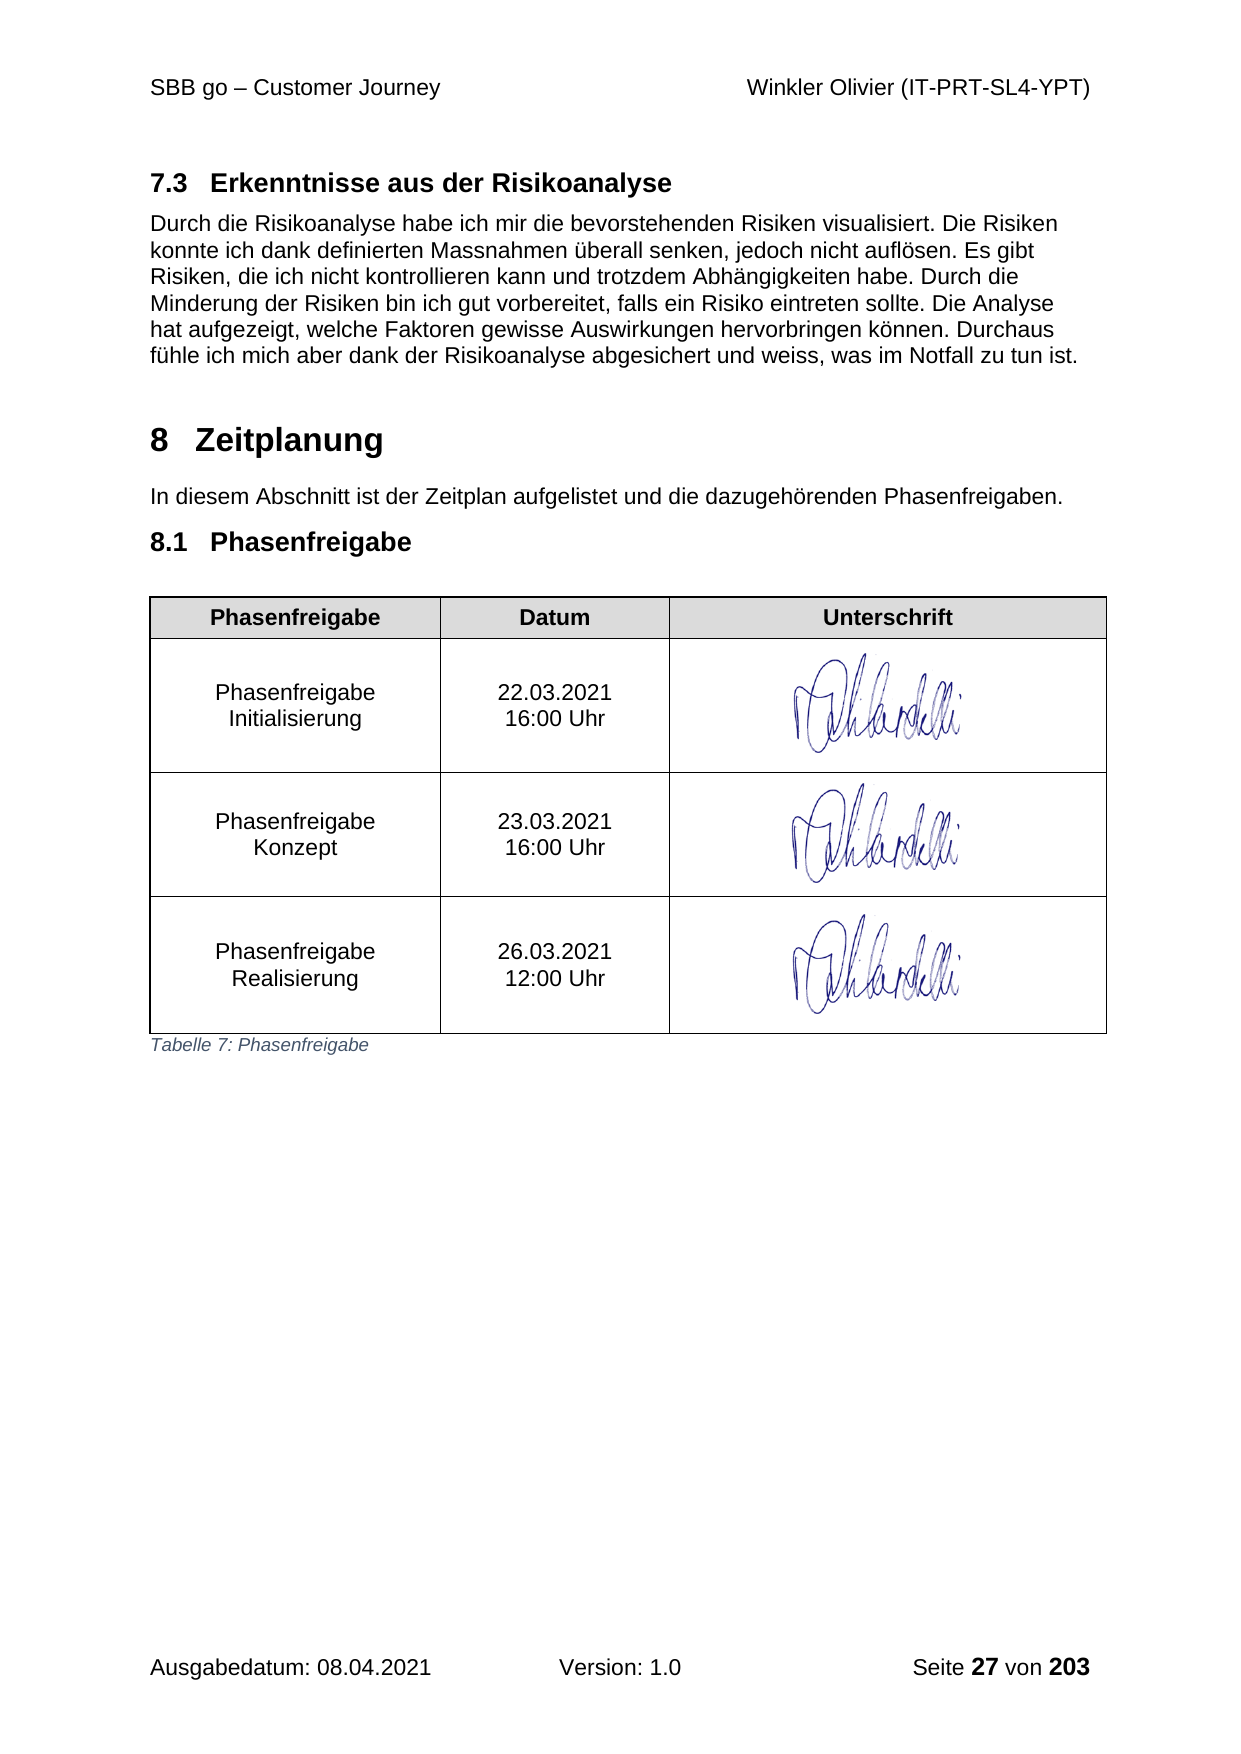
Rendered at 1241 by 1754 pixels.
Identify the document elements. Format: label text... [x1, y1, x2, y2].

text Tabelle 7: Phasenfreigabe [150, 1034, 1090, 1055]
table_cell 26.03.2021 12:00 Uhr [441, 897, 669, 1033]
table_cell Phasenfreigabe Konzept [151, 773, 440, 896]
table_cell [670, 639, 1106, 772]
subtitle Zeitplanung [150, 420, 1090, 458]
table_cell Phasenfreigabe Initialisierung [151, 639, 440, 772]
text In diesem Abschnitt ist der Zeitplan aufgelistet und die dazugehörenden Phasenfreigaben. [150, 483, 1090, 510]
table_cell [670, 773, 1106, 896]
table_header Datum [441, 598, 669, 638]
table_header Unterschrift [670, 598, 1106, 638]
picture [788, 781, 962, 882]
subtitle Phasenfreigabe [150, 526, 1090, 558]
picture [789, 912, 963, 1012]
picture [790, 651, 964, 752]
table_cell 22.03.2021 16:00 Uhr [441, 639, 669, 772]
text Durch die Risikoanalyse habe ich mir die bevorstehenden Risiken visualisiert. Die Risiken konnte ich dank definierten Massnahmen überall senken, jedoch nicht auflösen. Es gibt Risiken, die ich nicht kontrollieren kann und trotzdem Abhängigkeiten habe. Durch die Minderung der Risiken bin ich gut vorbereitet, falls ein Risiko eintreten sollte. Die Analyse hat aufgezeigt, welche Faktoren gewisse Auswirkungen hervorbringen können. Durchaus fühle ich mich aber dank der Risikoanalyse abgesichert und weiss, was im Notfall zu tun ist. [150, 210, 1090, 368]
table_cell [670, 897, 1106, 1033]
table_header Phasenfreigabe [151, 598, 440, 638]
table_cell 23.03.2021 16:00 Uhr [441, 773, 669, 896]
table_cell Phasenfreigabe Realisierung [151, 897, 440, 1033]
subtitle Erkenntnisse aus der Risikoanalyse [150, 167, 1090, 198]
